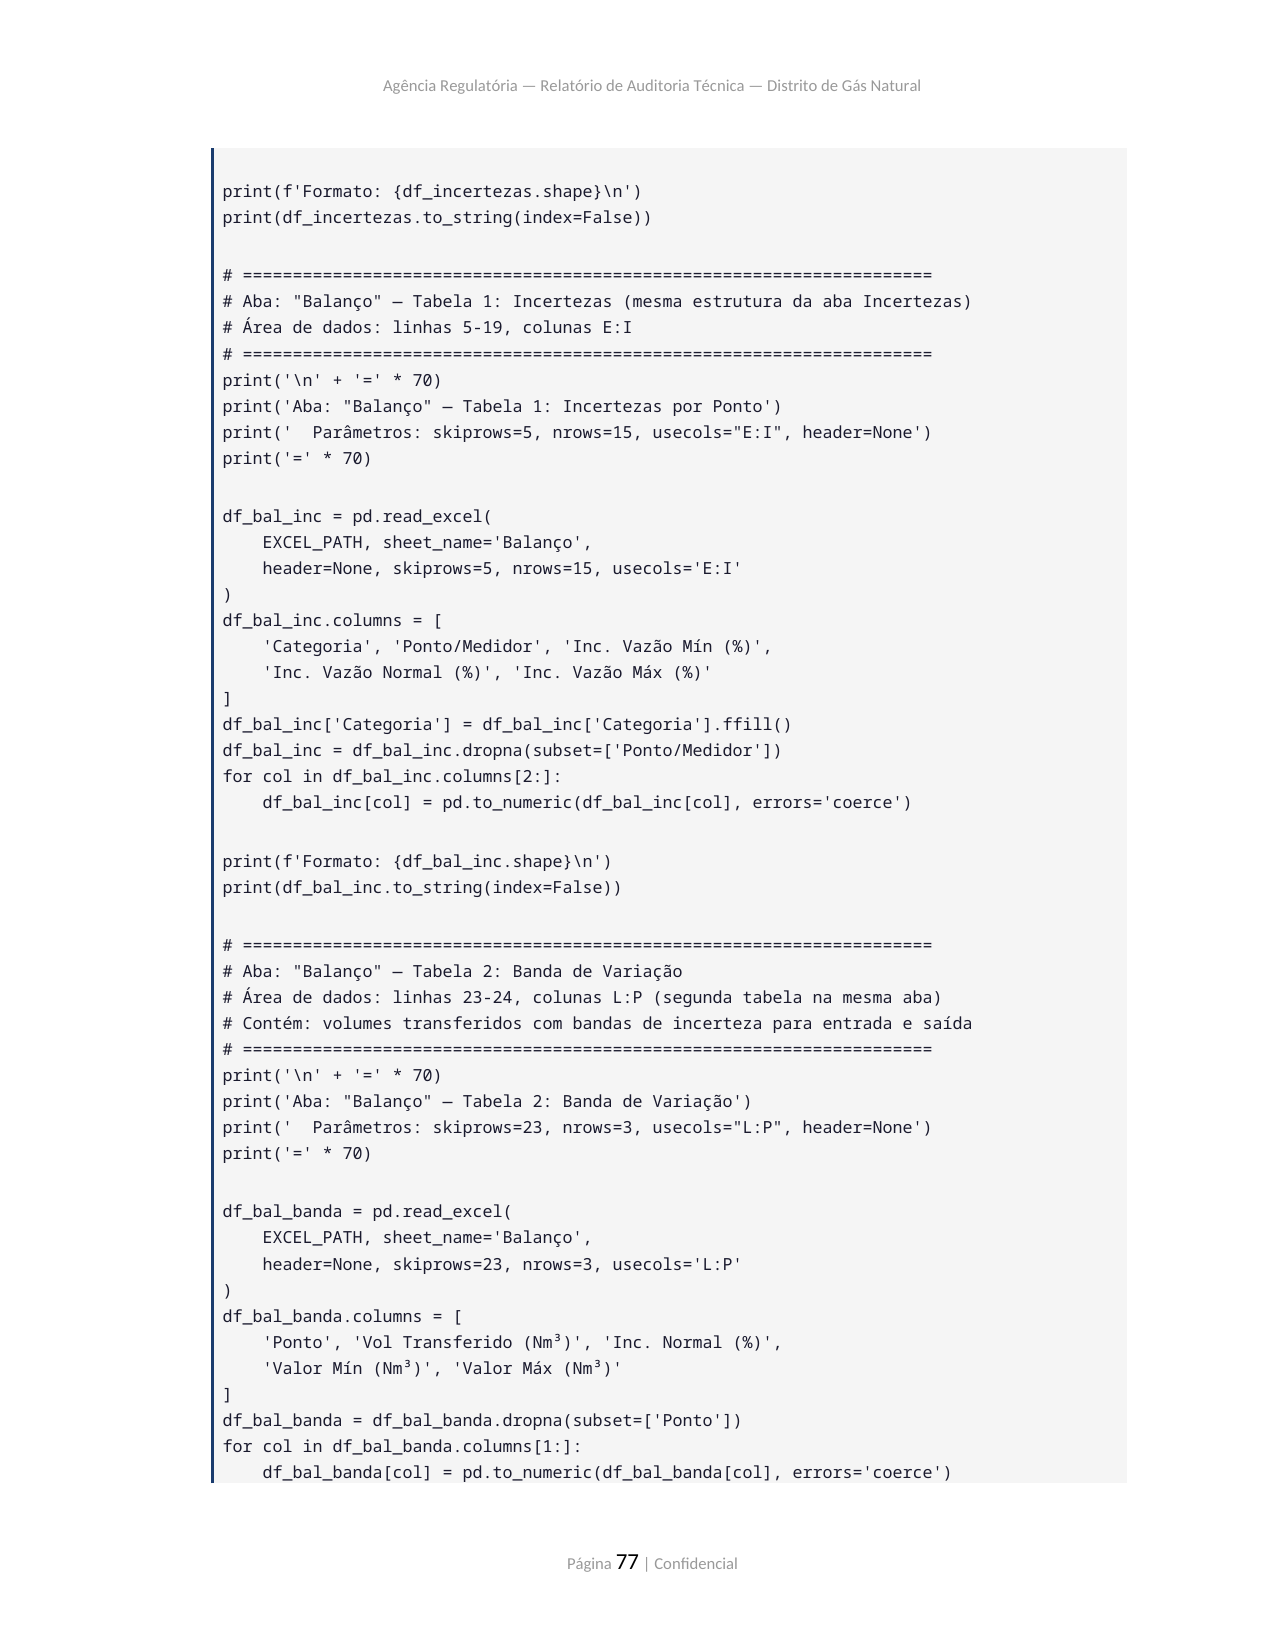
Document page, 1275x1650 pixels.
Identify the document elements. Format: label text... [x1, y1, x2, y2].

text df_bal_inc = pd.read_excel( [214, 504, 1127, 527]
text df_bal_banda[col] = pd.to_numeric(df_bal_banda[col], errors='coerce') [214, 1461, 1127, 1483]
text ) [214, 1278, 1127, 1301]
text print('\n' + '=' * 70) [214, 1064, 1127, 1086]
text # Aba: "Balanço" — Tabela 1: Incertezas (mesma estrutura da aba Incertezas) [214, 290, 1127, 313]
text # Contém: volumes transferidos com bandas de incerteza para entrada e saída [214, 1012, 1127, 1034]
text df_bal_inc.columns = [ [214, 609, 1127, 631]
text print(f'Formato: {df_bal_inc.shape}\n') [214, 849, 1127, 872]
text 'Inc. Vazão Normal (%)', 'Inc. Vazão Máx (%)' [214, 661, 1127, 683]
text print('Aba: "Balanço" — Tabela 2: Banda de Variação') [214, 1090, 1127, 1112]
text df_bal_banda = pd.read_excel( [214, 1200, 1127, 1223]
text 'Ponto', 'Vol Transferido (Nm³)', 'Inc. Normal (%)', [214, 1330, 1127, 1353]
text ] [214, 687, 1127, 709]
text print('Aba: "Balanço" — Tabela 1: Incertezas por Ponto') [214, 394, 1127, 417]
text print('=' * 70) [214, 446, 1127, 469]
text df_bal_inc['Categoria'] = df_bal_inc['Categoria'].ffill() [214, 713, 1127, 736]
text print(f'Formato: {df_incertezas.shape}\n') [214, 180, 1127, 202]
text df_bal_banda = df_bal_banda.dropna(subset=['Ponto']) [214, 1408, 1127, 1431]
text EXCEL_PATH, sheet_name='Balanço', [214, 1226, 1127, 1249]
text df_bal_inc[col] = pd.to_numeric(df_bal_inc[col], errors='coerce') [214, 791, 1127, 814]
text print('\n' + '=' * 70) [214, 368, 1127, 391]
text header=None, skiprows=5, nrows=15, usecols='E:I' [214, 557, 1127, 579]
text EXCEL_PATH, sheet_name='Balanço', [214, 531, 1127, 553]
text print(df_bal_inc.to_string(index=False)) [214, 875, 1127, 898]
text print(' Parâmetros: skiprows=5, nrows=15, usecols="E:I", header=None') [214, 420, 1127, 443]
text for col in df_bal_banda.columns[1:]: [214, 1434, 1127, 1457]
text print('=' * 70) [214, 1142, 1127, 1164]
text # Área de dados: linhas 23-24, colunas L:P (segunda tabela na mesma aba) [214, 986, 1127, 1008]
text print(' Parâmetros: skiprows=23, nrows=3, usecols="L:P", header=None') [214, 1116, 1127, 1138]
text for col in df_bal_inc.columns[2:]: [214, 765, 1127, 788]
text # ===================================================================== [214, 264, 1127, 287]
text # ===================================================================== [214, 1038, 1127, 1060]
text # ===================================================================== [214, 933, 1127, 956]
text 'Valor Mín (Nm³)', 'Valor Máx (Nm³)' [214, 1356, 1127, 1379]
text ] [214, 1382, 1127, 1405]
text # Área de dados: linhas 5-19, colunas E:I [214, 316, 1127, 339]
text df_bal_inc = df_bal_inc.dropna(subset=['Ponto/Medidor']) [214, 739, 1127, 762]
text ) [214, 583, 1127, 605]
text # Aba: "Balanço" — Tabela 2: Banda de Variação [214, 959, 1127, 982]
text 'Categoria', 'Ponto/Medidor', 'Inc. Vazão Mín (%)', [214, 635, 1127, 657]
text header=None, skiprows=23, nrows=3, usecols='L:P' [214, 1252, 1127, 1275]
text df_bal_banda.columns = [ [214, 1304, 1127, 1327]
text # ===================================================================== [214, 342, 1127, 365]
text print(df_incertezas.to_string(index=False)) [214, 206, 1127, 228]
